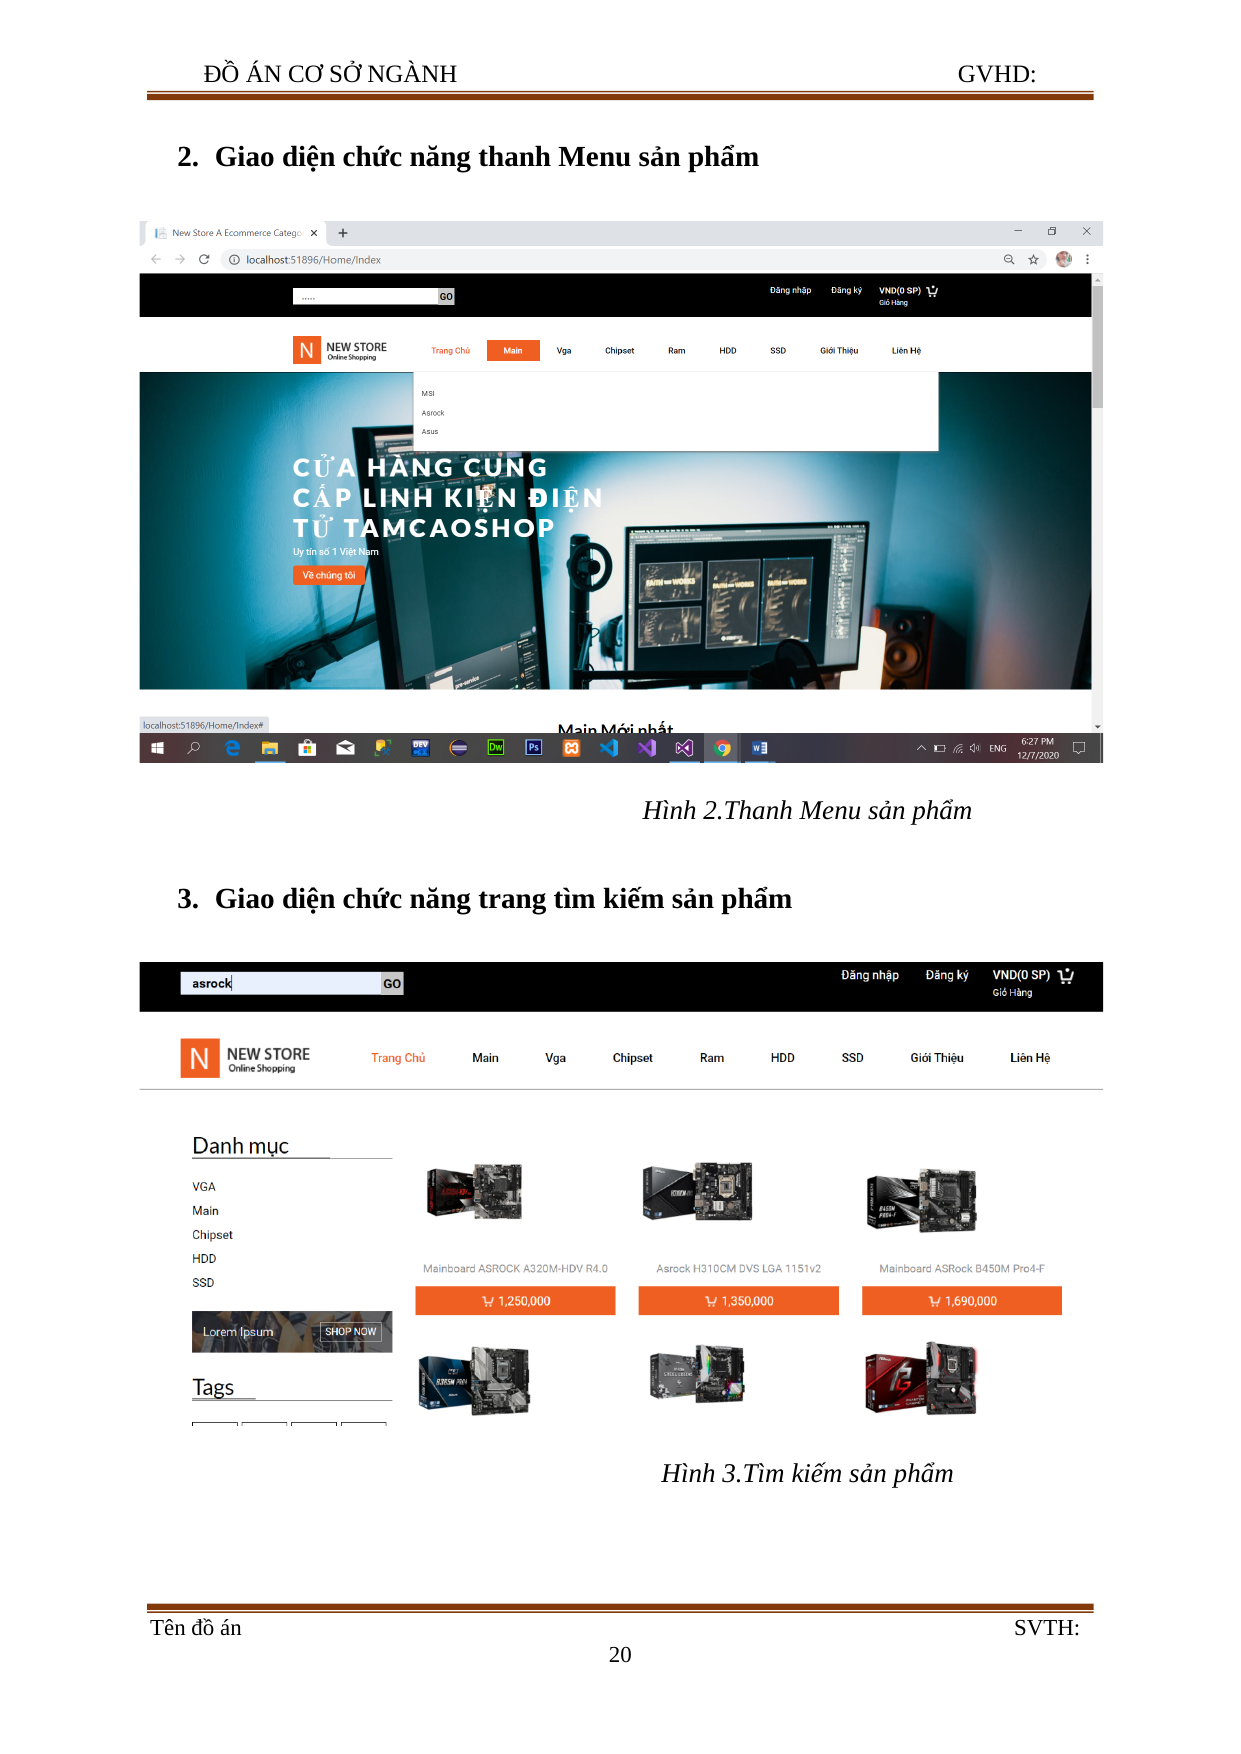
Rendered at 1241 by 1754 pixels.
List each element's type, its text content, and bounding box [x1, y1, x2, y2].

picture [139, 221, 1104, 763]
text Hình 3.Tìm kiếm sản phẩm [139, 1457, 1103, 1488]
picture [139, 962, 1104, 1426]
text Giao diện chức năng thanh Menu sản phẩm [177, 139, 1103, 173]
text Giao diện chức năng trang tìm kiếm sản phẩm [177, 881, 1103, 914]
text Hình 2.Thanh Menu sản phẩm [139, 794, 1103, 825]
